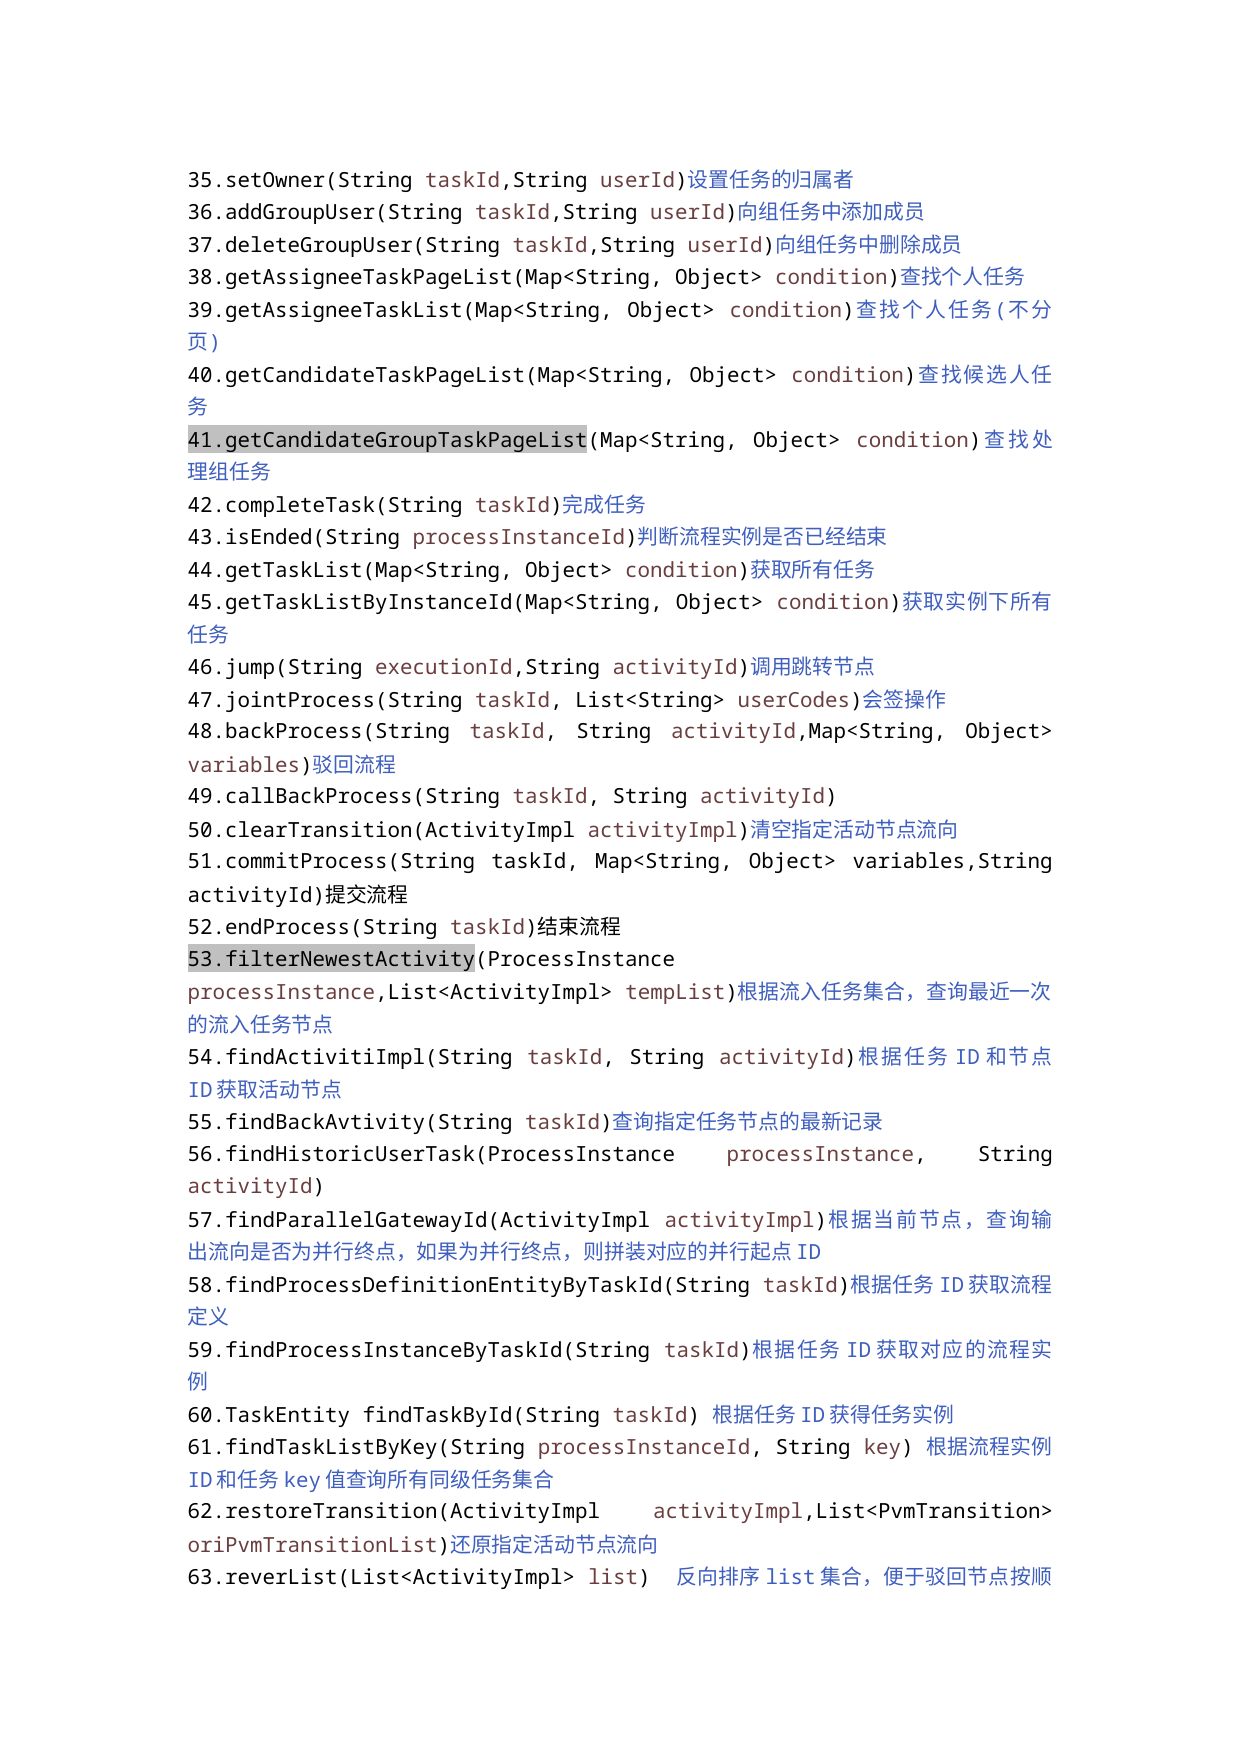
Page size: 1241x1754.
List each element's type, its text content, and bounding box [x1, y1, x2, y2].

list findProcessInstanceByTaskId(String taskId)根据任务ID获取对应的流程实例 [187, 1332, 1053, 1397]
list commitProcess(String taskId, Map<String, Object> variables,String activityId)提交流程 [187, 844, 1053, 909]
list jointProcess(String taskId, List<String> userCodes)会签操作 [187, 682, 1053, 714]
list backProcess(String taskId, String activityId,Map<String, Object> variables)驳回流程 [187, 714, 1053, 779]
list restoreTransition(ActivityImpl activityImpl,List<PvmTransition> oriPvmTransitionList)还原指定活动节点流向 [187, 1494, 1053, 1559]
list findActivitiImpl(String taskId, String activityId)根据任务ID和节点ID获取活动节点 [187, 1039, 1053, 1104]
list findParallelGatewayId(ActivityImpl activityImpl)根据当前节点，查询输出流向是否为并行终点，如果为并行终点，则拼装对应的并行起点ID [187, 1202, 1053, 1267]
list getAssigneeTaskList(Map<String, Object> condition)查找个人任务(不分页) [187, 292, 1053, 357]
list findProcessDefinitionEntityByTaskId(String taskId)根据任务ID获取流程定义 [187, 1267, 1053, 1332]
list findTaskListByKey(String processInstanceId, String key) 根据流程实例ID和任务key值查询所有同级任务集合 [187, 1429, 1053, 1494]
list getCandidateGroupTaskPageList(Map<String, Object> condition)查找处理组任务 [187, 422, 1053, 487]
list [187, 1559, 1053, 1592]
list getCandidateTaskPageList(Map<String, Object> condition)查找候选人任务 [187, 357, 1053, 422]
list completeTask(String taskId)完成任务 [187, 487, 1053, 519]
list deleteGroupUser(String taskId,String userId)向组任务中删除成员 [187, 227, 1053, 259]
list findBackAvtivity(String taskId)查询指定任务节点的最新记录 [187, 1104, 1053, 1137]
list isEnded(String processInstanceId)判断流程实例是否已经结束 [187, 519, 1053, 552]
list findHistoricUserTask(ProcessInstance processInstance, String activityId) [187, 1137, 1053, 1202]
list jump(String executionId,String activityId)调用跳转节点 [187, 649, 1053, 682]
list addGroupUser(String taskId,String userId)向组任务中添加成员 [187, 194, 1053, 227]
list getTaskListByInstanceId(Map<String, Object> condition)获取实例下所有任务 [187, 584, 1053, 649]
list callBackProcess(String taskId, String activityId) [187, 779, 1053, 812]
list endProcess(String taskId)结束流程 [187, 909, 1053, 942]
list clearTransition(ActivityImpl activityImpl)清空指定活动节点流向 [187, 812, 1053, 844]
list getAssigneeTaskPageList(Map<String, Object> condition)查找个人任务 [187, 259, 1053, 292]
list setOwner(String taskId,String userId)设置任务的归属者 [187, 162, 1053, 194]
list getTaskList(Map<String, Object> condition)获取所有任务 [187, 552, 1053, 584]
list TaskEntity findTaskById(String taskId) 根据任务ID获得任务实例 [187, 1397, 1053, 1429]
list filterNewestActivity(ProcessInstance processInstance,List<ActivityImpl> tempList)根据流入任务集合，查询最近一次的流入任务节点 [187, 942, 1053, 1039]
